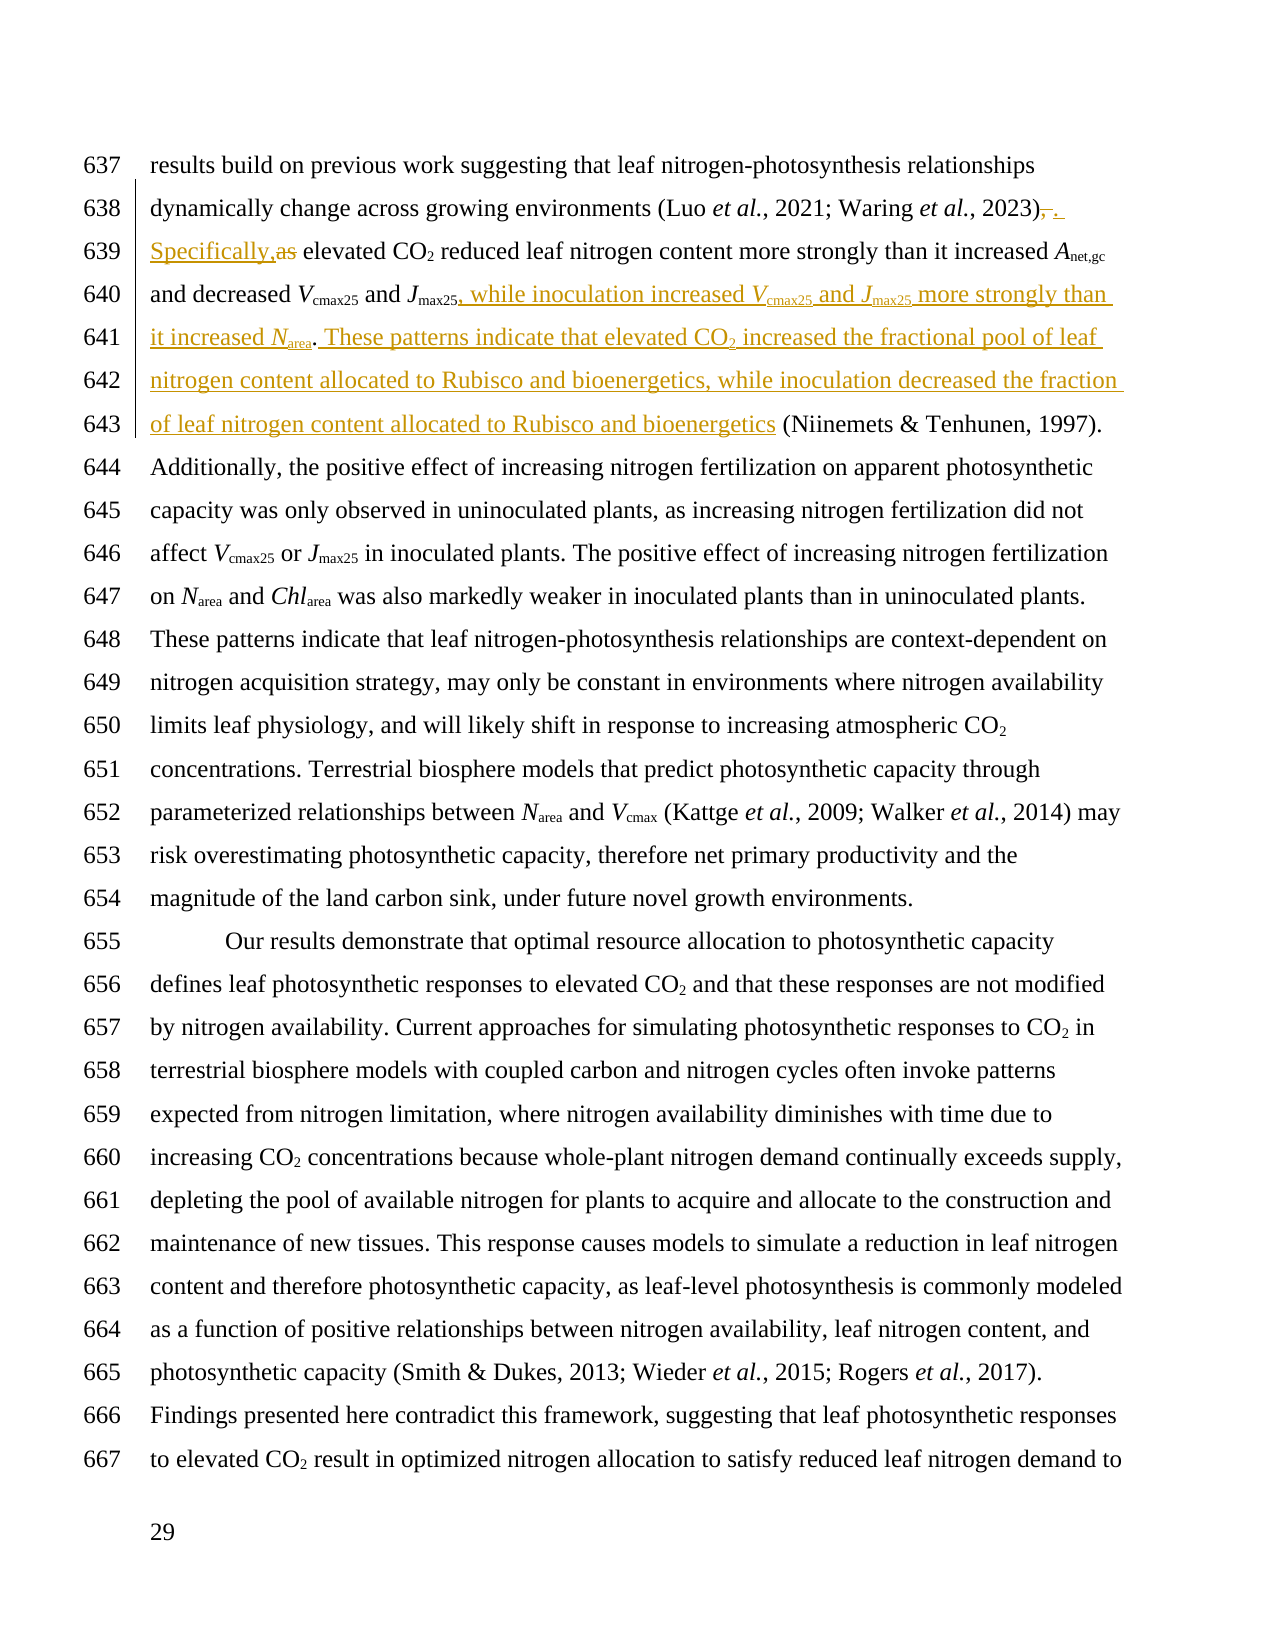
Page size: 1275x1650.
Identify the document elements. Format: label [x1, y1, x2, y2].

text [150, 150, 1125, 912]
text [150, 926, 1125, 1472]
